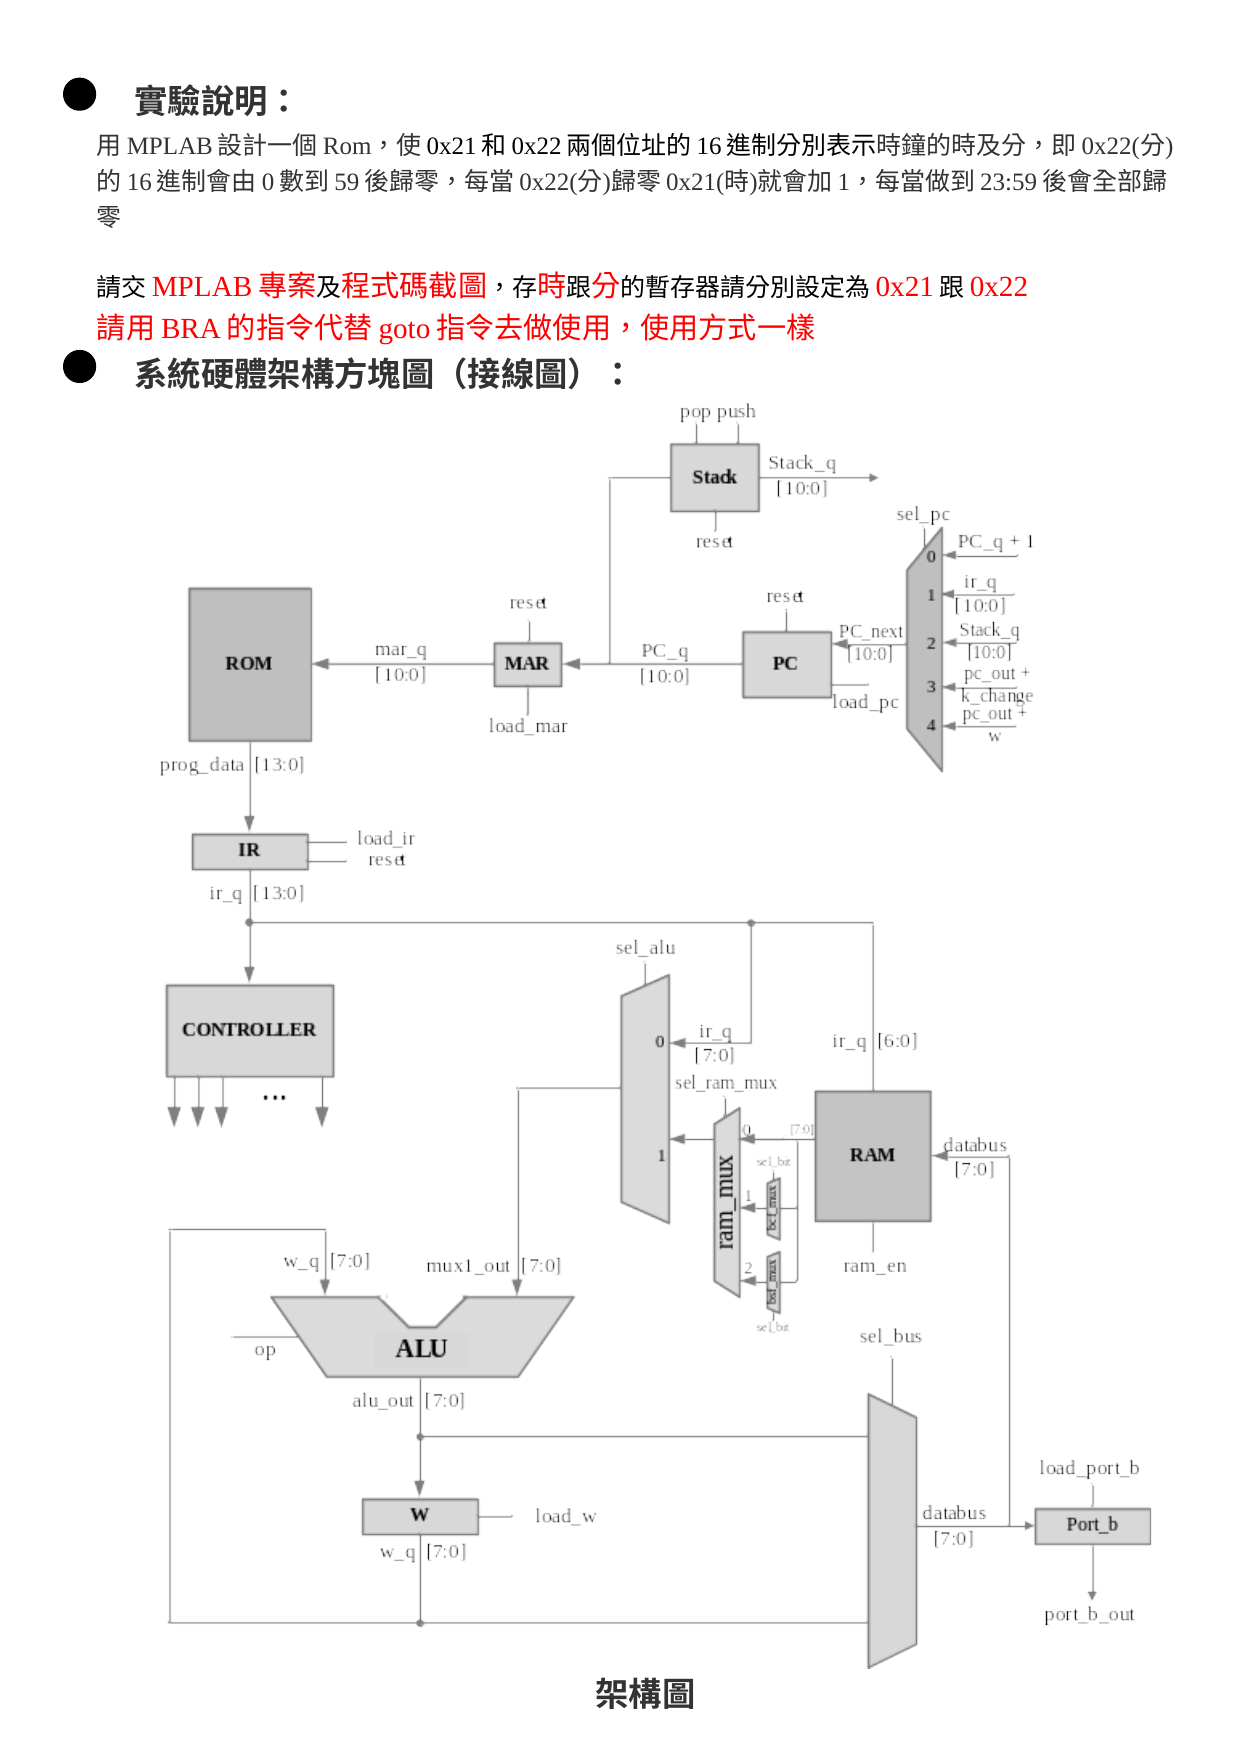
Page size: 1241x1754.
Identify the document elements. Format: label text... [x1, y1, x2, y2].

list 實驗說明： [59, 75, 1181, 125]
text 用MPLAB設計一個Rom，使0x21和0x22兩個位址的16進制分別表示時鐘的時及分，即0x22(分)的16進制會由0數到59後歸零，每當0x22(分)歸零0x21(時)就會加1，每當做到23:59後會全部歸零 [97, 125, 1181, 234]
text 架構圖 [109, 1668, 1181, 1716]
list 系統硬體架構方塊圖（接線圖）： [59, 347, 1181, 398]
text 請交MPLAB專案及程式碼截圖，存時跟分的暫存器請分別設定為0x21跟0x22 [59, 263, 1181, 305]
text 請用BRA的指令代替goto指令去做使用，使用方式一樣 [59, 305, 1181, 347]
